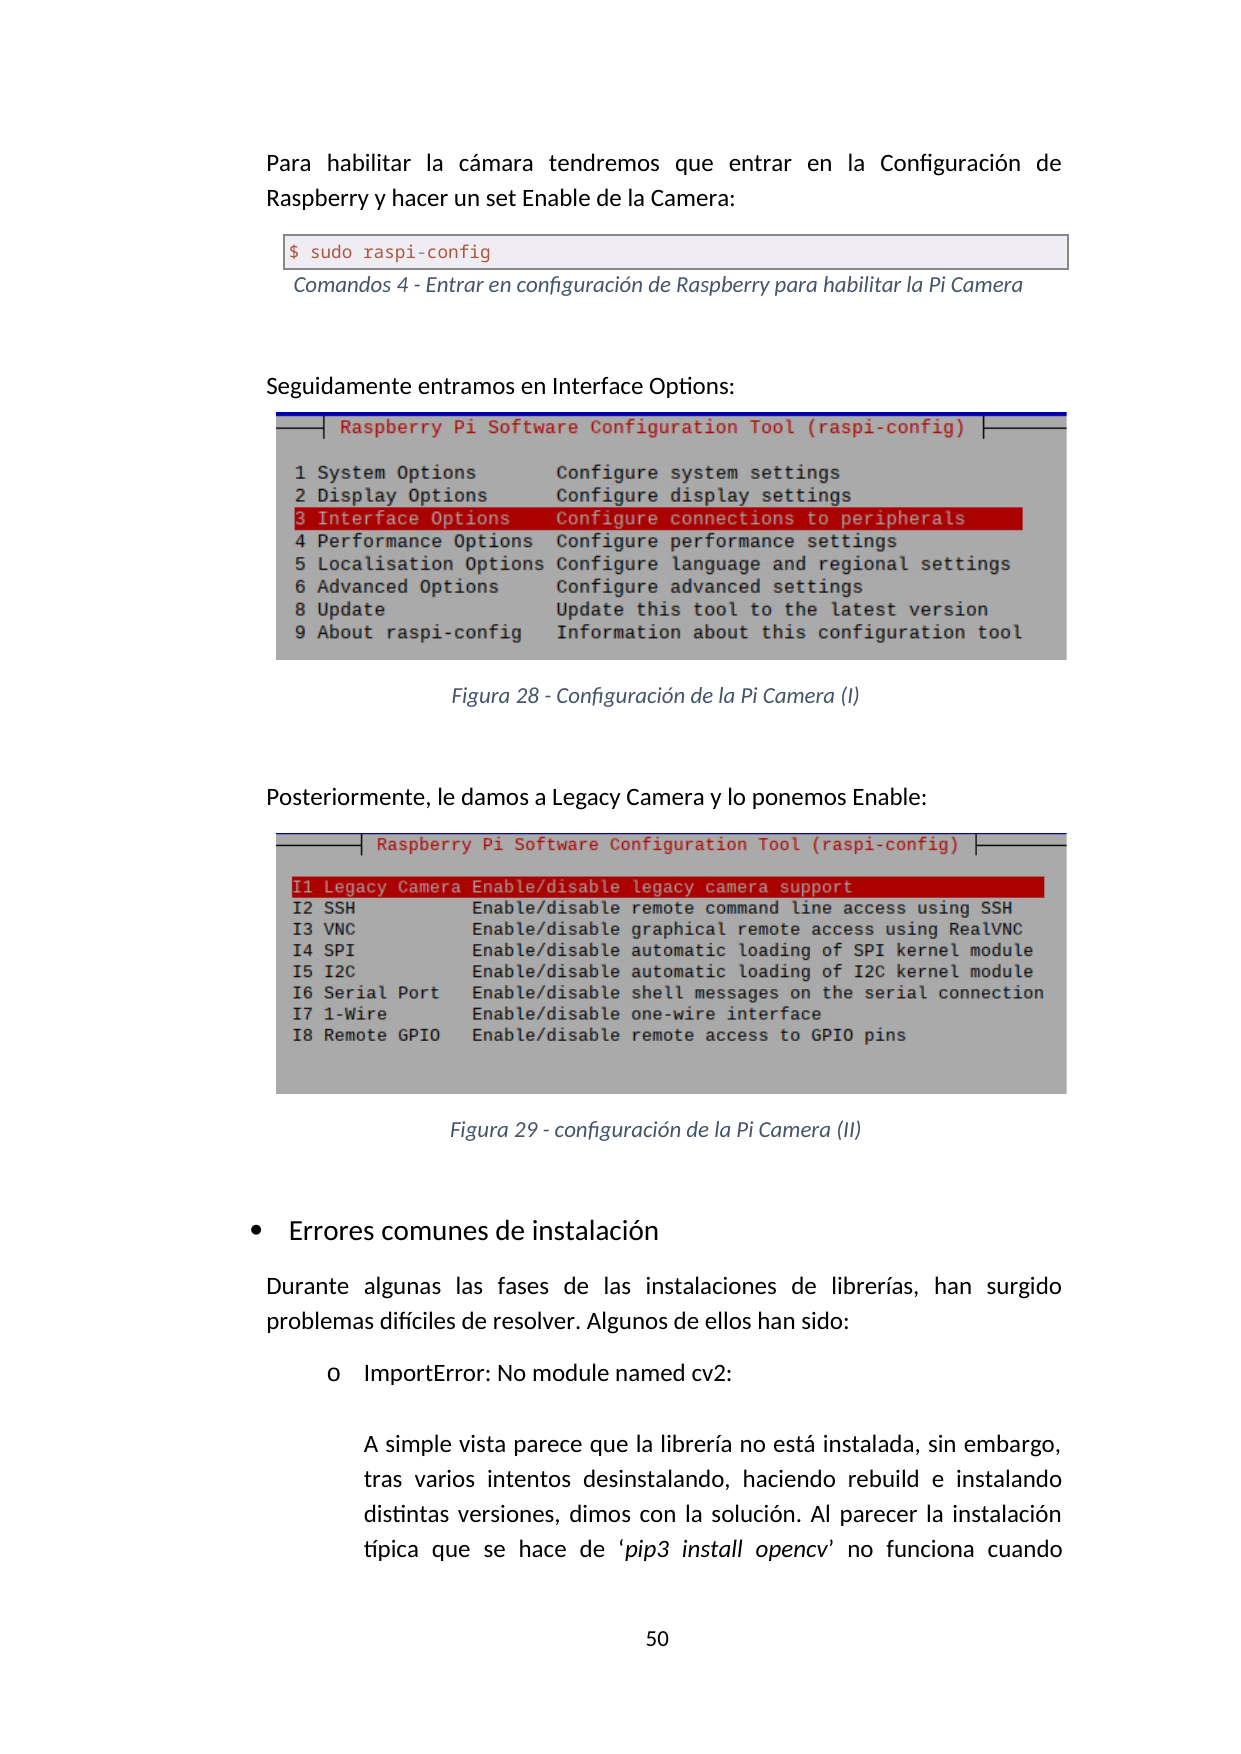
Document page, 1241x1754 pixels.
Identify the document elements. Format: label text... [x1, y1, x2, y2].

text Para habilitar la cámara tendremos que entrar en la Configuración de Raspberry y hacer un set Enable de la Camera: [266, 148, 1063, 213]
list ImportError: No module named cv2: [326, 1357, 1063, 1388]
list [363, 1428, 1063, 1564]
picture [276, 833, 1067, 1094]
text $ sudo raspi-config [285, 236, 1067, 268]
text Seguidamente entramos en Interface Options: [266, 370, 1063, 401]
text Posteriormente, le damos a Legacy Camera y lo ponemos Enable: [266, 781, 1063, 812]
picture [276, 412, 1067, 660]
list Errores comunes de instalación [251, 1212, 1063, 1248]
text Durante algunas las fases de las instalaciones de librerías, han surgido problemas difíciles de resolver. Algunos de ellos han sido: [266, 1270, 1063, 1336]
